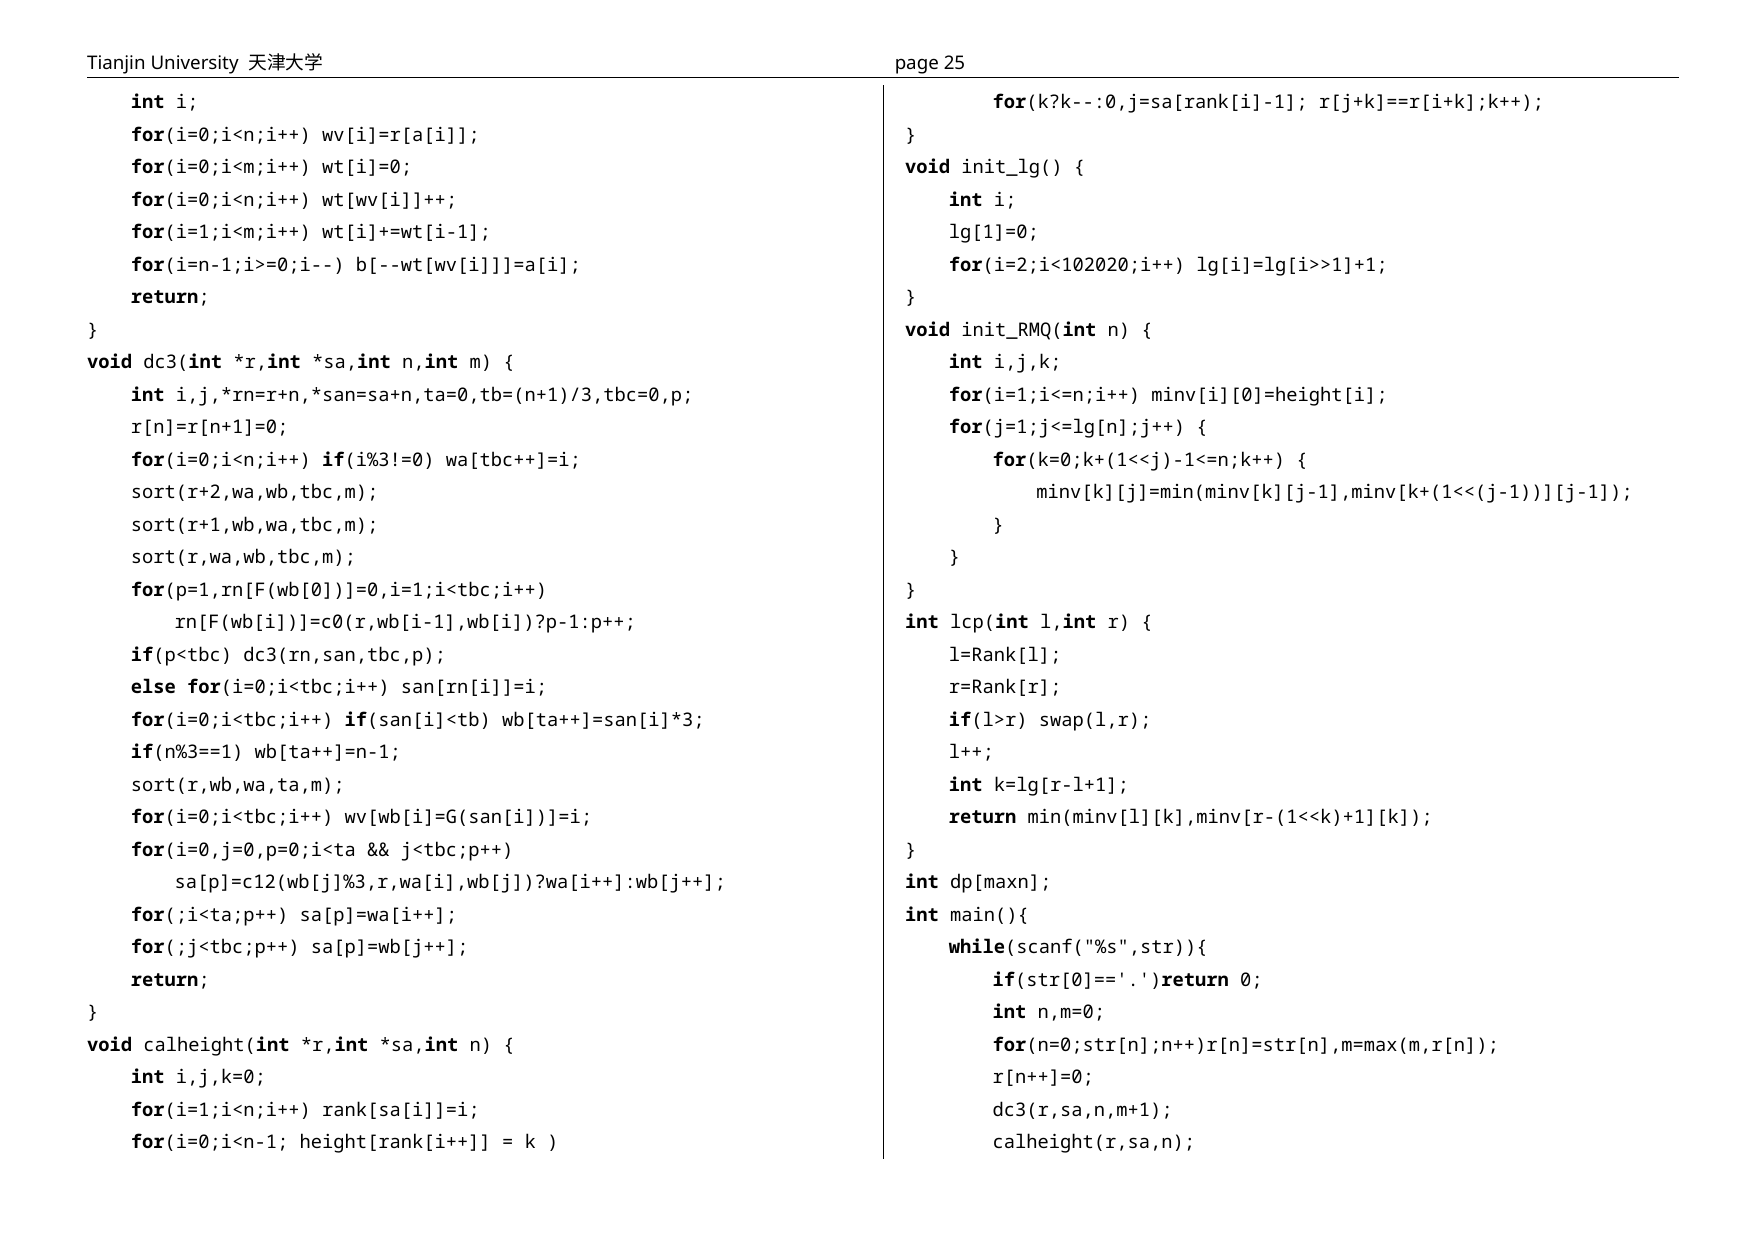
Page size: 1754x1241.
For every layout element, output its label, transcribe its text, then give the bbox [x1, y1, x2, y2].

text for(i=1;i<=n;i++) minv[i][0]=height[i]; [905, 378, 1679, 410]
text for(i=2;i<102020;i++) lg[i]=lg[i>>1]+1; [905, 248, 1679, 280]
text if(l>r) swap(l,r); [905, 703, 1679, 735]
text for(i=0;i<tbc;i++) if(san[i]<tb) wb[ta++]=san[i]*3; [87, 703, 861, 735]
text for(k=0;k+(1<<j)-1<=n;k++) { [905, 443, 1679, 475]
text } [905, 508, 1679, 540]
text } [905, 118, 1679, 150]
text void dc3(int *r,int *sa,int n,int m) { [87, 345, 861, 378]
text for(;j<tbc;p++) sa[p]=wb[j++]; [87, 930, 861, 963]
text l=Rank[l]; [905, 638, 1679, 670]
text int main(){ [905, 898, 1679, 930]
text for(i=0;i<n;i++) wt[wv[i]]++; [87, 183, 861, 215]
text for(i=0;i<tbc;i++) wv[wb[i]=G(san[i])]=i; [87, 800, 861, 833]
text return; [87, 280, 861, 313]
text int i,j,k=0; [87, 1060, 861, 1093]
text int k=lg[r-l+1]; [905, 768, 1679, 800]
text return min(minv[l][k],minv[r-(1<<k)+1][k]); [905, 800, 1679, 833]
text if(p<tbc) dc3(rn,san,tbc,p); [87, 638, 861, 670]
text for(i=0,j=0,p=0;i<ta && j<tbc;p++) [87, 833, 861, 865]
text if(n%3==1) wb[ta++]=n-1; [87, 735, 861, 768]
text void init_RMQ(int n) { [905, 313, 1679, 345]
text r=Rank[r]; [905, 670, 1679, 703]
text if(str[0]=='.')return 0; [905, 963, 1679, 995]
text sort(r+2,wa,wb,tbc,m); [87, 475, 861, 508]
text int n,m=0; [905, 995, 1679, 1028]
text sort(r,wb,wa,ta,m); [87, 768, 861, 800]
text for(i=1;i<n;i++) rank[sa[i]]=i; [87, 1093, 861, 1125]
text } [87, 995, 861, 1028]
text dc3(r,sa,n,m+1); [905, 1093, 1679, 1125]
text } [87, 313, 861, 345]
text r[n]=r[n+1]=0; [87, 410, 861, 443]
text for(j=1;j<=lg[n];j++) { [905, 410, 1679, 443]
text for(i=n-1;i>=0;i--) b[--wt[wv[i]]]=a[i]; [87, 248, 861, 280]
text r[n++]=0; [905, 1060, 1679, 1093]
text sort(r+1,wb,wa,tbc,m); [87, 508, 861, 540]
text lg[1]=0; [905, 215, 1679, 248]
text while(scanf("%s",str)){ [905, 930, 1679, 963]
text int dp[maxn]; [905, 865, 1679, 898]
text } [905, 540, 1679, 573]
text for(i=0;i<n-1; height[rank[i++]] = k ) [87, 1125, 861, 1158]
text sa[p]=c12(wb[j]%3,r,wa[i],wb[j])?wa[i++]:wb[j++]; [87, 865, 861, 898]
text void calheight(int *r,int *sa,int n) { [87, 1028, 861, 1060]
text int i,j,*rn=r+n,*san=sa+n,ta=0,tb=(n+1)/3,tbc=0,p; [87, 378, 861, 410]
text l++; [905, 735, 1679, 768]
text for(i=0;i<m;i++) wt[i]=0; [87, 150, 861, 183]
text int lcp(int l,int r) { [905, 605, 1679, 638]
text for(i=1;i<m;i++) wt[i]+=wt[i-1]; [87, 215, 861, 248]
text } [905, 833, 1679, 865]
text sort(r,wa,wb,tbc,m); [87, 540, 861, 573]
text int i; [87, 85, 861, 118]
text minv[k][j]=min(minv[k][j-1],minv[k+(1<<(j-1))][j-1]); [905, 475, 1679, 508]
text for(i=0;i<n;i++) wv[i]=r[a[i]]; [87, 118, 861, 150]
text void init_lg() { [905, 150, 1679, 183]
text } [905, 573, 1679, 605]
text else for(i=0;i<tbc;i++) san[rn[i]]=i; [87, 670, 861, 703]
text for(k?k--:0,j=sa[rank[i]-1]; r[j+k]==r[i+k];k++); [905, 85, 1679, 118]
text return; [87, 963, 861, 995]
text } [905, 280, 1679, 313]
text rn[F(wb[i])]=c0(r,wb[i-1],wb[i])?p-1:p++; [87, 605, 861, 638]
text int i; [905, 183, 1679, 215]
text for(p=1,rn[F(wb[0])]=0,i=1;i<tbc;i++) [87, 573, 861, 605]
text for(n=0;str[n];n++)r[n]=str[n],m=max(m,r[n]); [905, 1028, 1679, 1060]
text calheight(r,sa,n); [905, 1125, 1679, 1158]
text for(;i<ta;p++) sa[p]=wa[i++]; [87, 898, 861, 930]
text int i,j,k; [905, 345, 1679, 378]
text for(i=0;i<n;i++) if(i%3!=0) wa[tbc++]=i; [87, 443, 861, 475]
